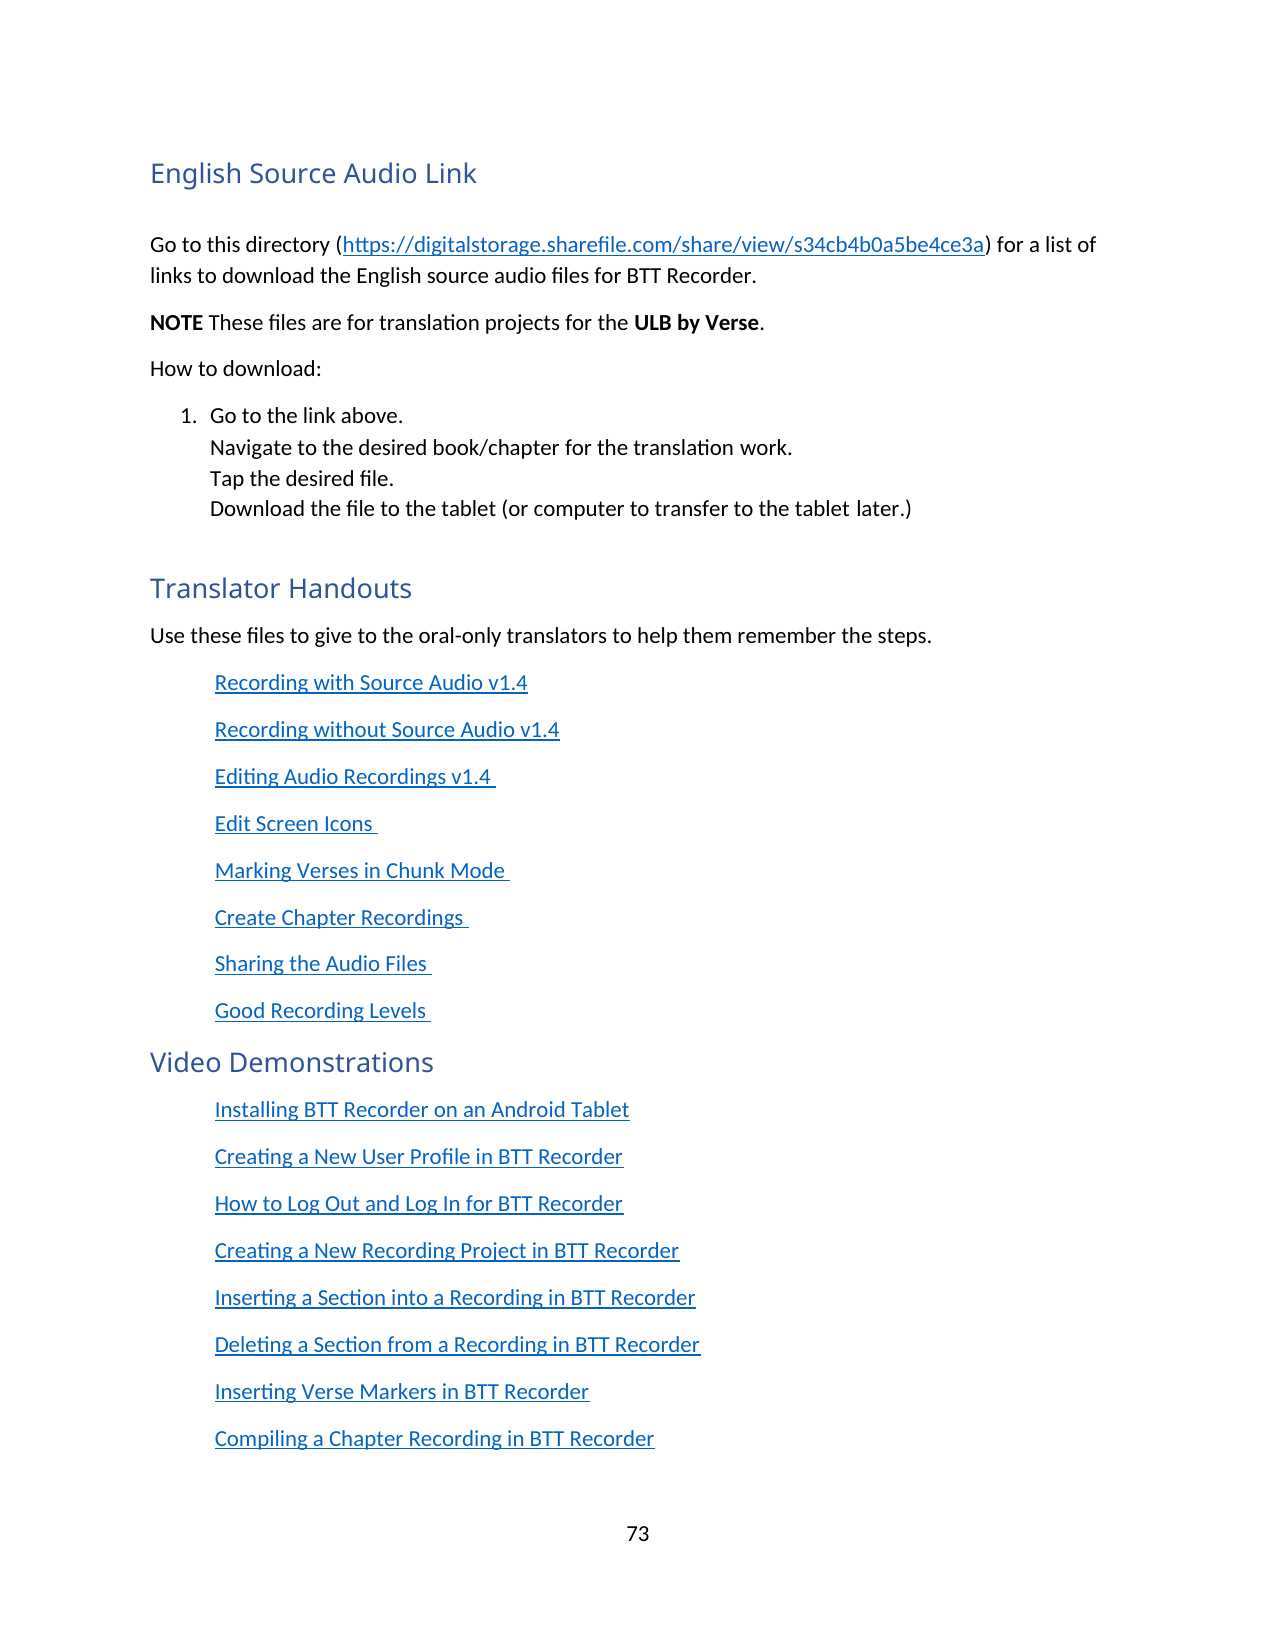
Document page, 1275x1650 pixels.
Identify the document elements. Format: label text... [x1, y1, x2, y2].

text Inserting Verse Markers in BTT Recorder [214, 1377, 1125, 1405]
text Compiling a Chapter Recording in BTT Recorder [214, 1424, 1125, 1452]
text Installing BTT Recorder on an Android Tablet [214, 1096, 1125, 1123]
text Good Recording Levels [214, 996, 1125, 1024]
text Deleting a Section from a Recording in BTT Recorder [214, 1330, 1125, 1358]
text Go to this directory (https://digitalstorage.sharefile.com/share/view/s34cb4b0a5be4ce3a) for a list of links to download the English source audio files for BTT Recorder. [150, 231, 1125, 289]
text Recording with Source Audio v1.4 [214, 668, 1125, 696]
list Tap the desired file. [210, 464, 1125, 492]
text Recording without Source Audio v1.4 [214, 715, 1125, 743]
subtitle Video Demonstrations [150, 1043, 1125, 1080]
text Create Chapter Recordings [214, 903, 1125, 931]
subtitle English Source Audio Link [150, 154, 1125, 191]
list Download the file to the tablet (or computer to transfer to the tablet later.) [210, 494, 1125, 522]
text Inserting a Section into a Recording in BTT Recorder [214, 1283, 1125, 1311]
subtitle Translator Handouts [150, 569, 1125, 606]
text Creating a New User Profile in BTT Recorder [214, 1142, 1125, 1170]
text How to Log Out and Log In for BTT Recorder [214, 1189, 1125, 1217]
text How to download: [150, 354, 1125, 382]
list Navigate to the desired book/chapter for the translation work. [210, 433, 1125, 462]
text NOTE These files are for translation projects for the ULB by Verse. [150, 308, 1125, 336]
text Creating a New Recording Project in BTT Recorder [214, 1236, 1125, 1264]
list Go to the link above. [180, 401, 1125, 429]
text Edit Screen Icons [214, 809, 1125, 837]
text Editing Audio Recordings v1.4 [214, 762, 1125, 790]
text Use these files to give to the oral-only translators to help them remember the steps. [150, 621, 1125, 649]
text Marking Verses in Chunk Mode [214, 856, 1125, 884]
text Sharing the Audio Files [214, 949, 1125, 977]
